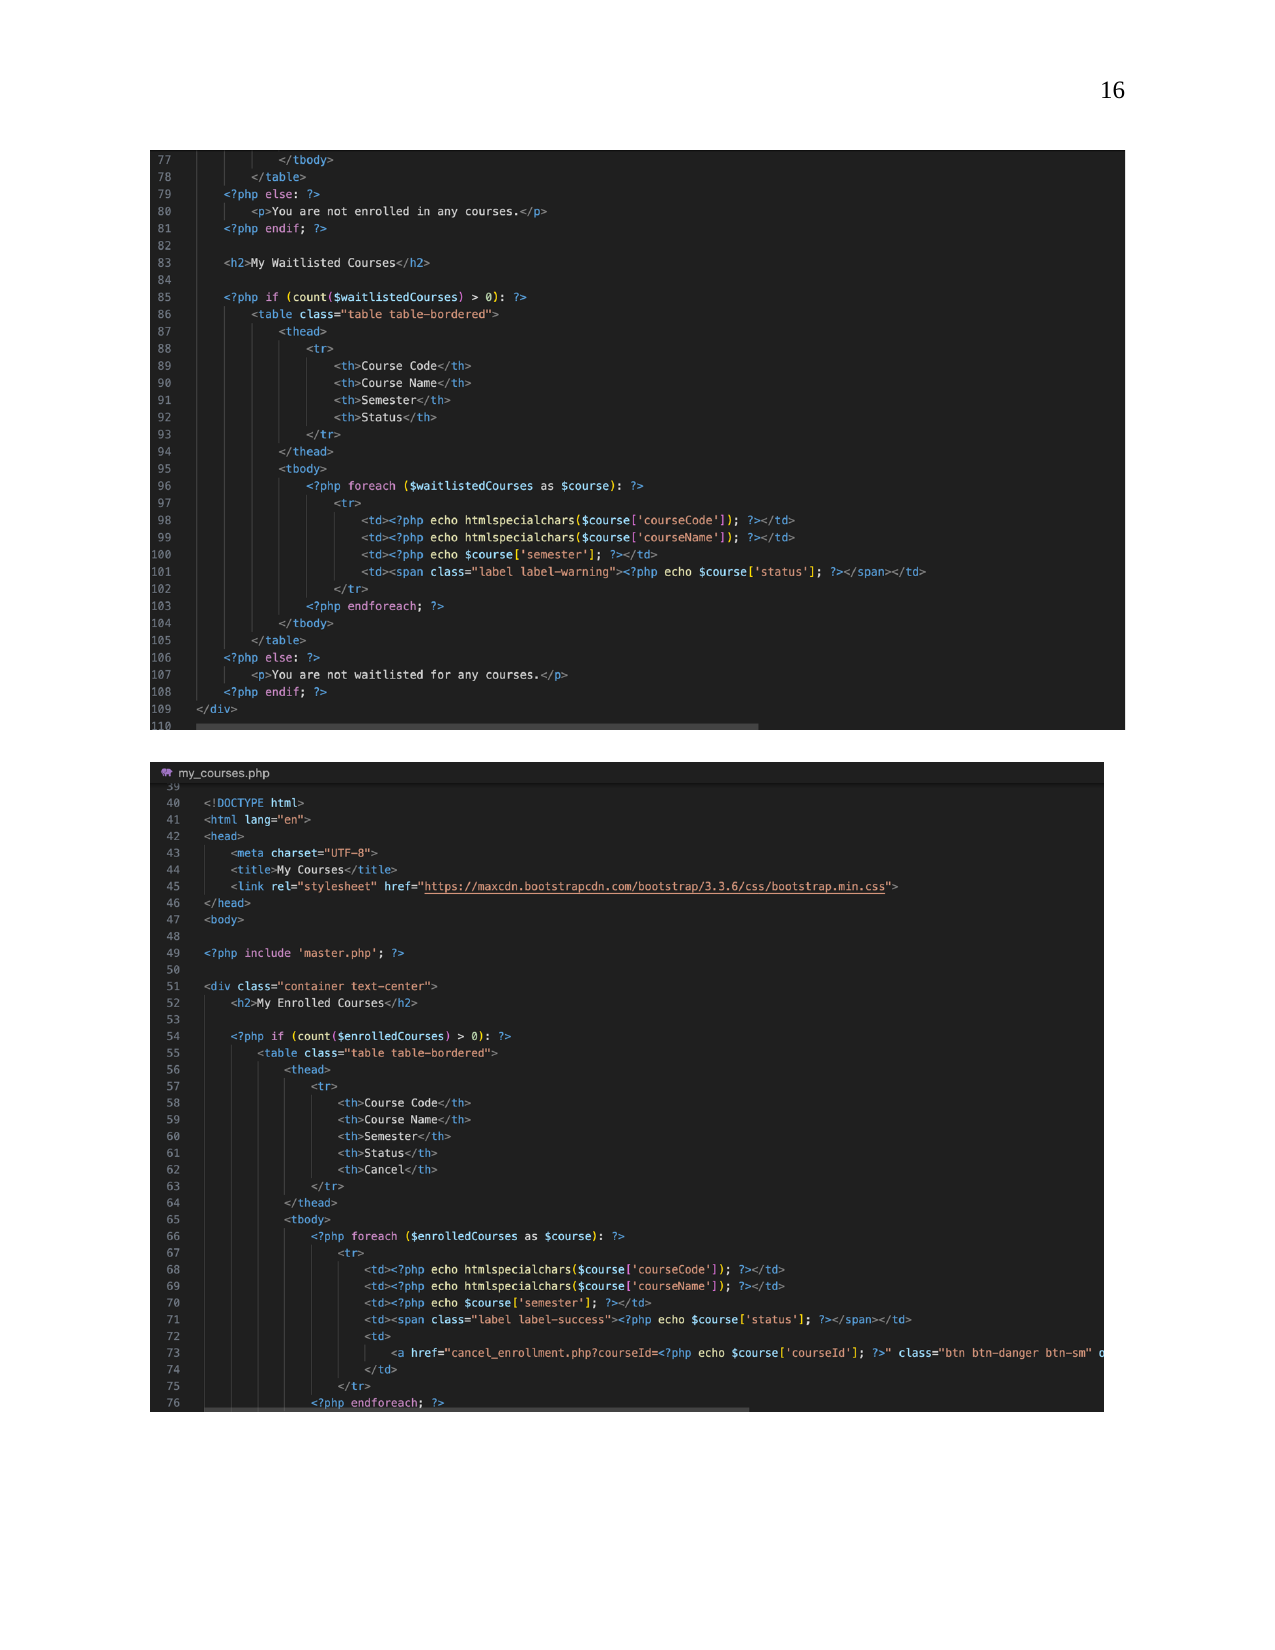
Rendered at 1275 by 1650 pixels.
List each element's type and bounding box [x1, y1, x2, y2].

picture [150, 150, 1125, 730]
picture [150, 762, 1104, 1412]
